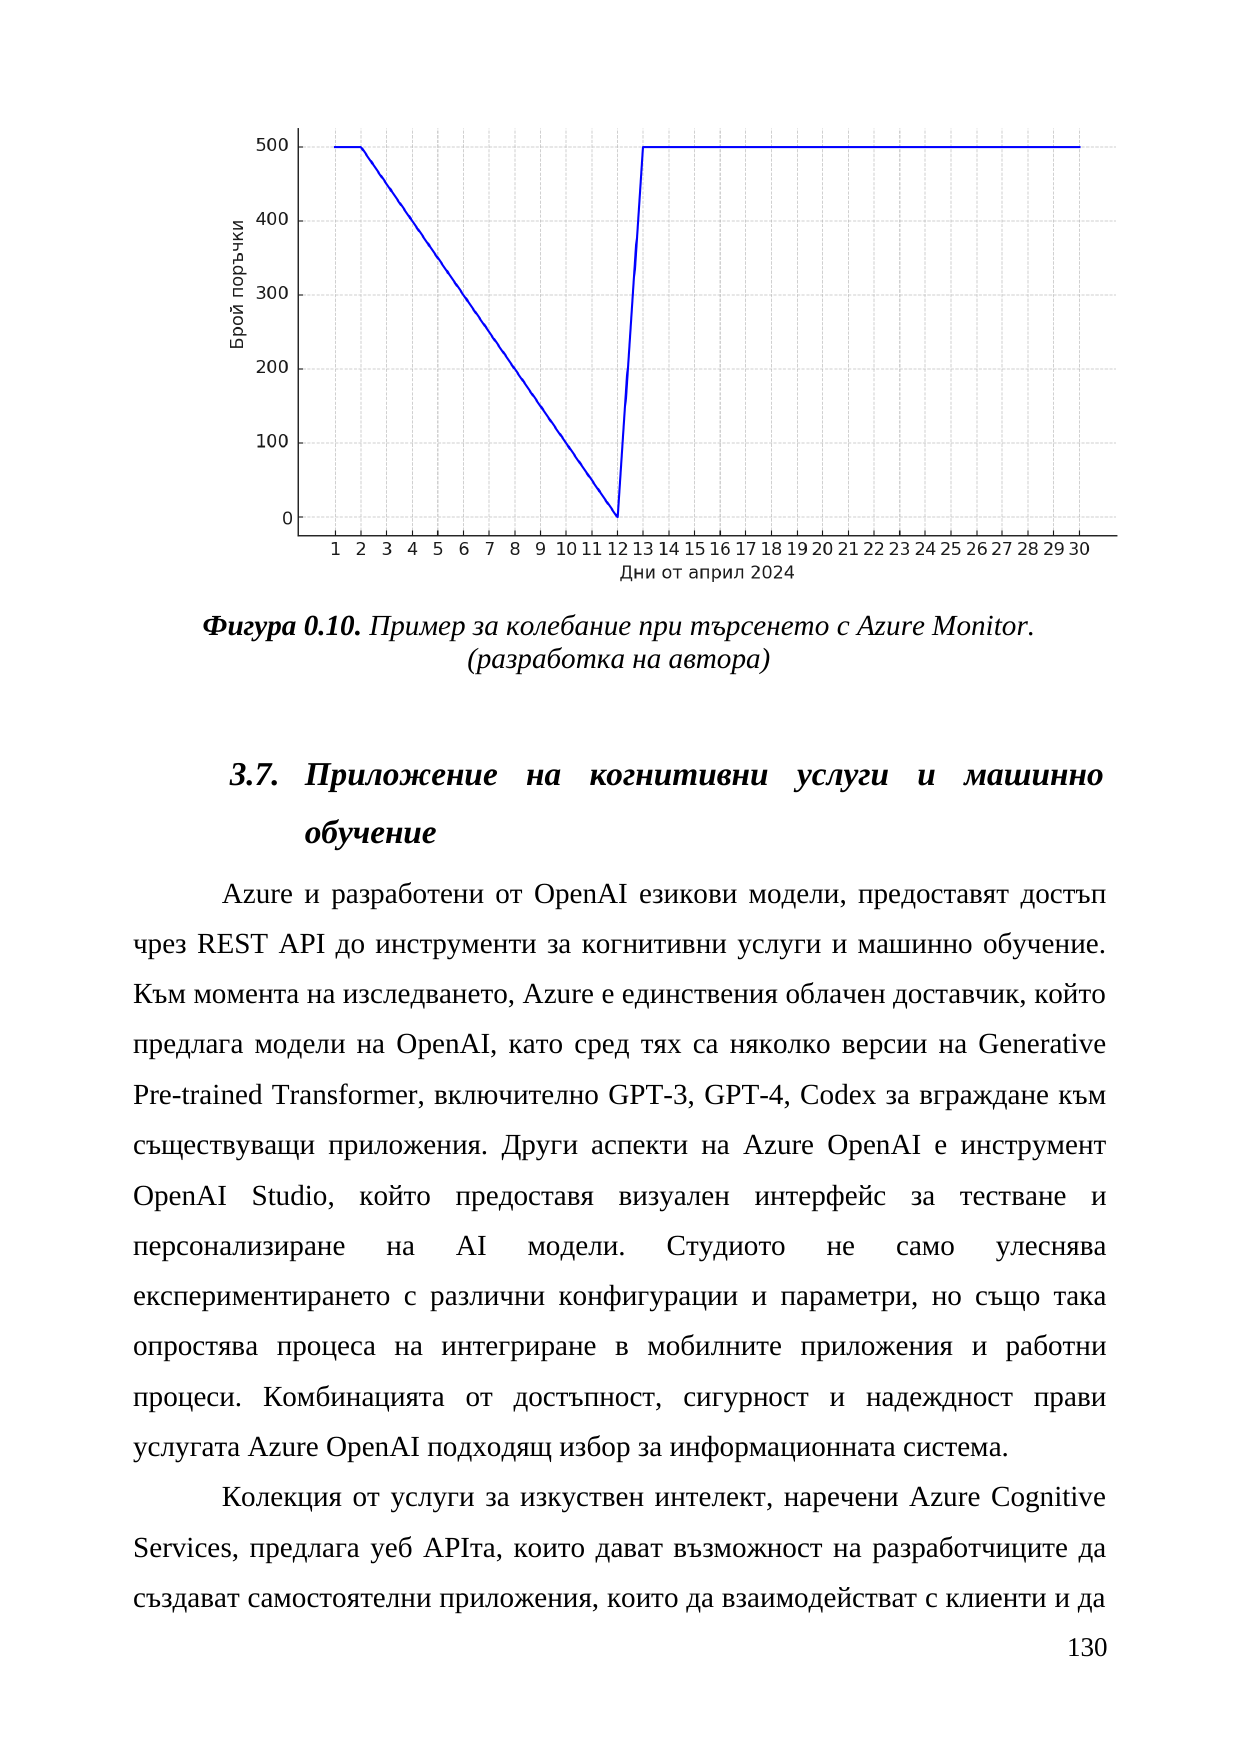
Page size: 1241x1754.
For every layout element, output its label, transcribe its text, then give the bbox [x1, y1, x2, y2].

picture [221, 118, 1126, 592]
text Azure и разработени от OpenAI езикови модели, предоставят достъп чрез REST API до инструменти за когнитивни услуги и машинно обучение. Към момента на изследването, Azure е единствения облачен доставчик, който предлага модели на OpenAI, като сред тях са няколко версии на Generative Pre-trained Transformer, включително GPT-3, GPT-4, Codex за вграждане към съществуващи приложения. Други аспекти на Azure OpenAI е инструмент OpenAI Studio, който предоставя визуален интерфейс за тестване и персонализиране на AI модели. Студиото не само улеснява експериментирането с различни конфигурации и параметри, но също така опростява процеса на интегриране в мобилните приложения и работни процеси. Комбинацията от достъпност, сигурност и надеждност прави услугата Azure OpenAI подходящ избор за информационната система. [133, 876, 1107, 1463]
text Фигура 0.10. Пример за колебание при търсенето с Azure Monitor. (разработка на автора) [133, 608, 1107, 675]
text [133, 1479, 1107, 1614]
subtitle Приложение на когнитивни услуги и машинно обучение [229, 754, 1107, 850]
